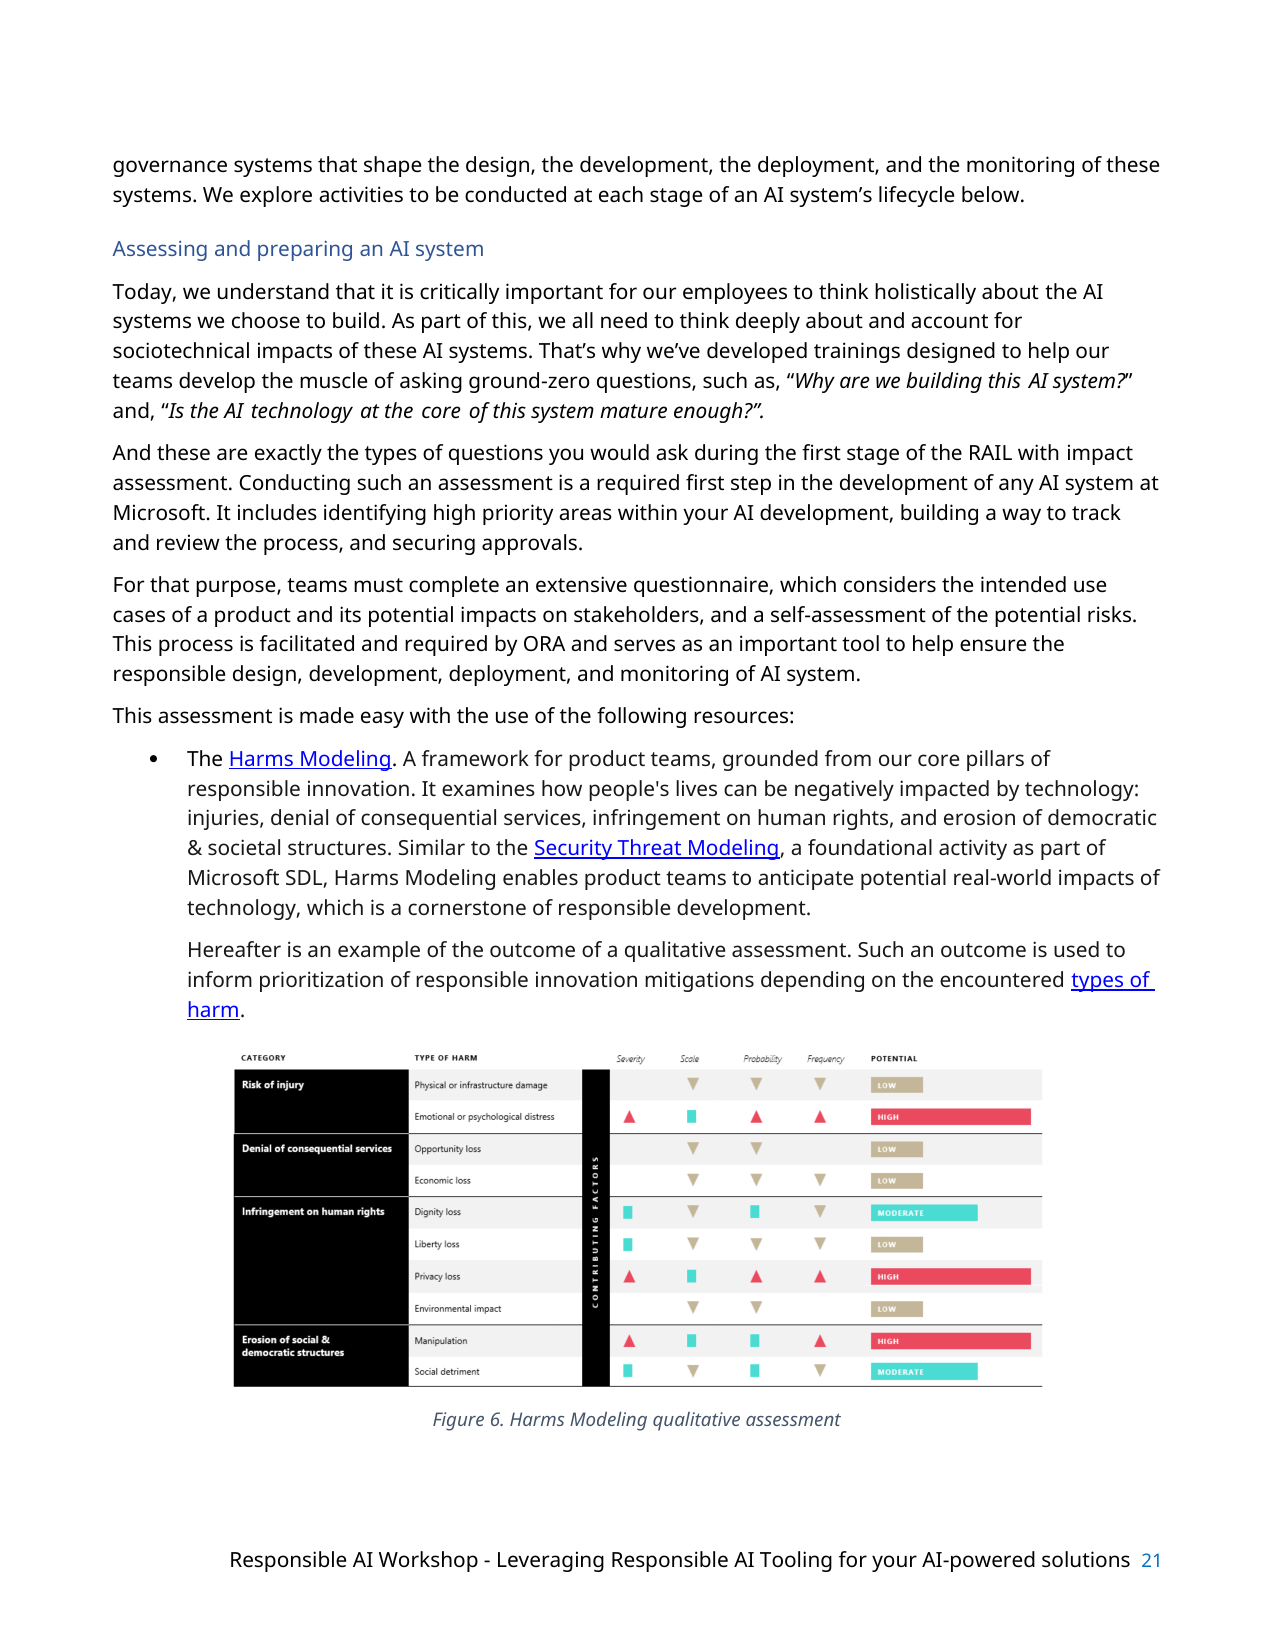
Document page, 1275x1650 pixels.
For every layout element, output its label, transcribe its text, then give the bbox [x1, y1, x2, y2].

list Hereafter is an example of the outcome of a qualitative assessment. Such an outcome is used to inform prioritization of responsible innovation mitigations depending on the encountered types of harm. [187, 935, 1162, 1023]
text For that purpose, teams must complete an extensive questionnaire, which considers the intended use cases of a product and its potential impacts on stakeholders, and a self-assessment of the potential risks. This process is facilitated and required by ORA and serves as an important tool to help ensure the responsible design, development, deployment, and monitoring of AI system. [112, 570, 1162, 688]
text Today, we understand that it is critically important for our employees to think holistically about the AI systems we choose to build. As part of this, we all need to think deeply about and account for sociotechnical impacts of these AI systems. That’s why we’ve developed trainings designed to help our teams develop the muscle of asking ground-zero questions, such as, “Why are we building this AI system?” and, “Is the AI technology at the core of this system mature enough?”. [112, 277, 1162, 424]
text Figure 8. Harms Modeling qualitative assessment [112, 1407, 1162, 1432]
text And these are exactly the types of questions you would ask during the first stage of the RAIL with impact assessment. Conducting such an assessment is a required first step in the development of any AI system at Microsoft. It includes identifying high priority areas within your AI development, building a way to track and review the process, and securing approvals. [112, 438, 1162, 556]
list The Harms Modeling. A framework for product teams, grounded from our core pillars of responsible innovation. It examines how people's lives can be negatively impacted by technology: injuries, denial of consequential services, infringement on human rights, and erosion of democratic & societal structures. Similar to the Security Threat Modeling, a foundational activity as part of Microsoft SDL, Harms Modeling enables product teams to anticipate potential real-world impacts of technology, which is a cornerstone of responsible development. [150, 744, 1162, 921]
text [112, 150, 1162, 208]
text This assessment is made easy with the use of the following resources: [112, 702, 1162, 730]
picture [227, 1049, 1048, 1393]
subtitle Assessing and preparing an AI system [112, 234, 1162, 263]
